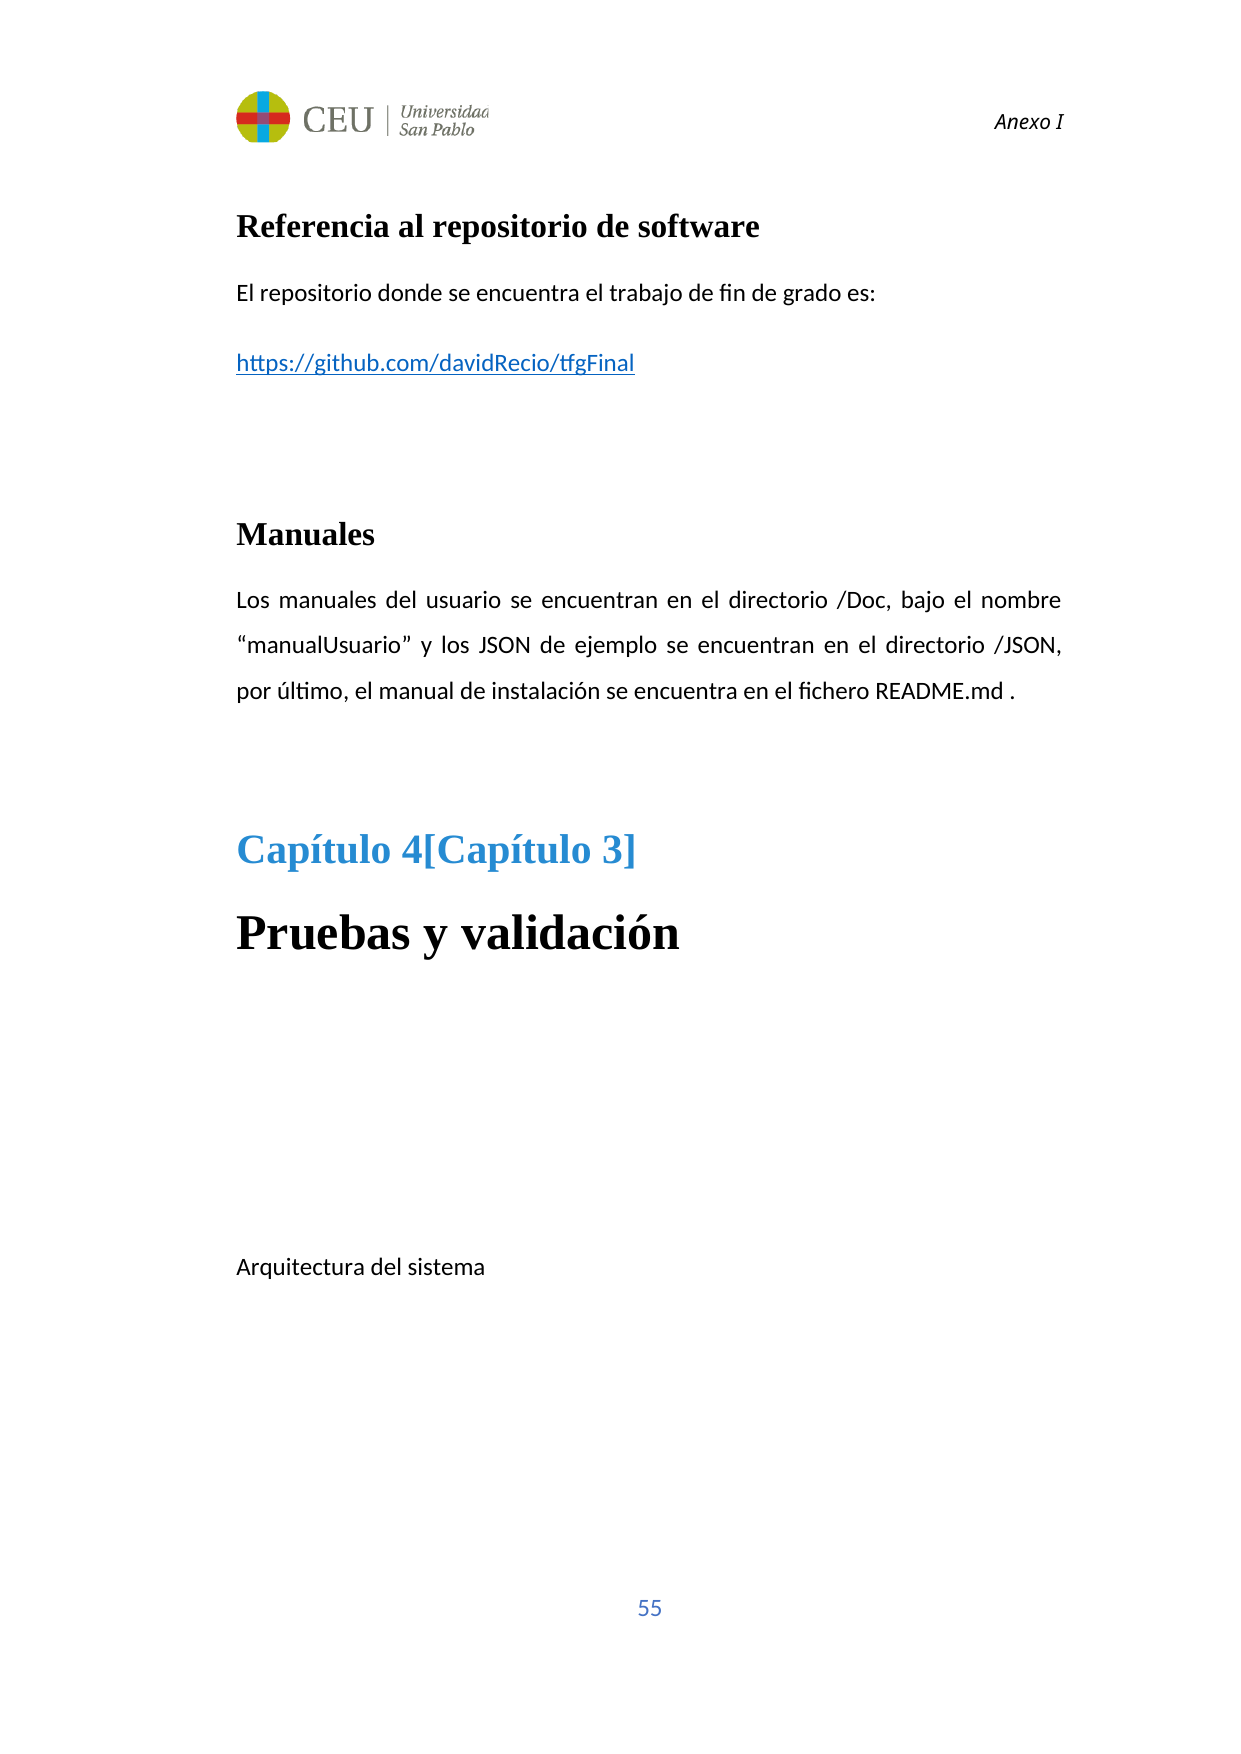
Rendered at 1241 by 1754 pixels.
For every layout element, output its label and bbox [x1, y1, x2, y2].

picture [235, 89, 489, 143]
